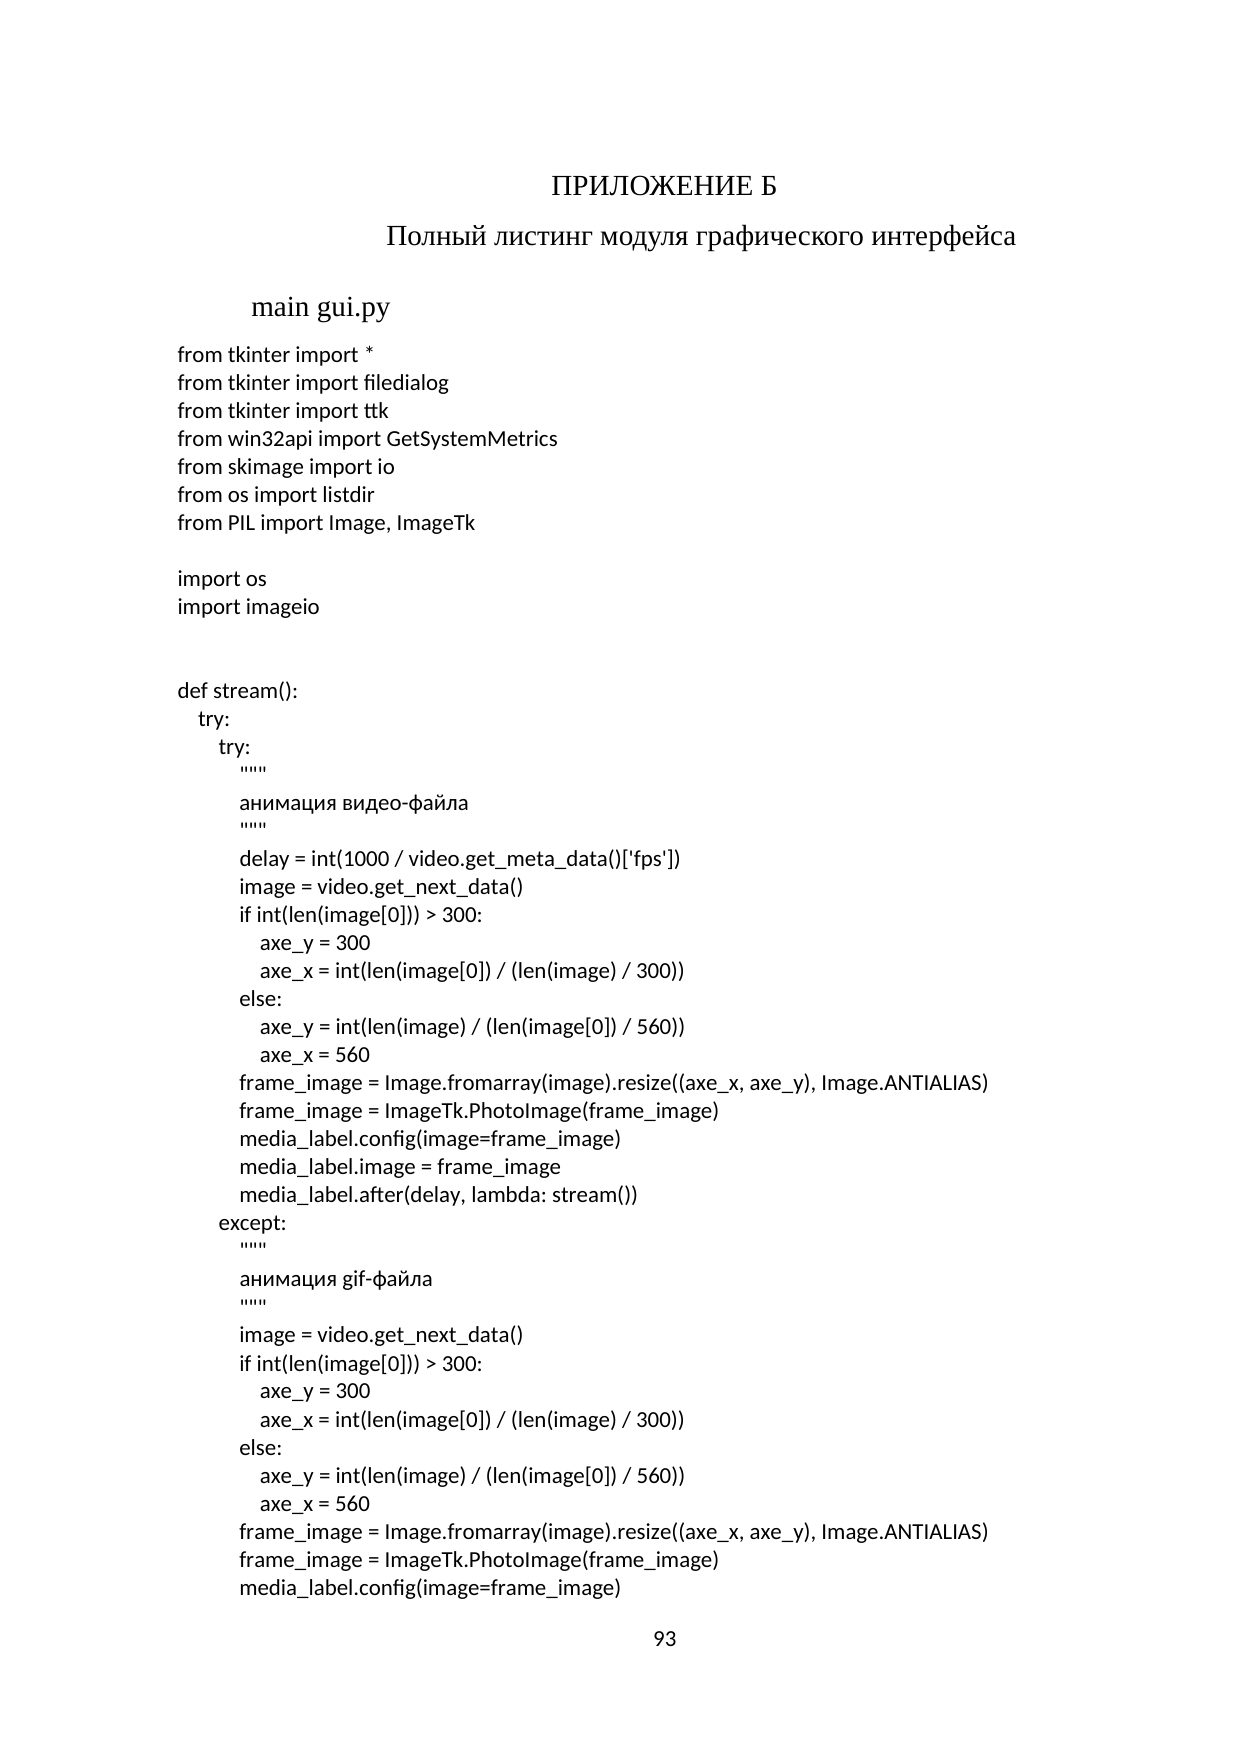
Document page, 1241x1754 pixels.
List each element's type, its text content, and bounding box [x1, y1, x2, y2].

text main gui.py [177, 289, 1152, 323]
text import imageio [177, 592, 1152, 620]
text axe_y = int(len(image) / (len(image[0]) / 560)) [177, 1012, 1152, 1040]
text axe_y = int(len(image) / (len(image[0]) / 560)) [177, 1461, 1152, 1489]
text def stream(): [177, 676, 1152, 704]
text else: [177, 1433, 1152, 1461]
text """ [177, 1237, 1152, 1264]
text frame_image = Image.fromarray(image).resize((axe_x, axe_y), Image.ANTIALIAS) [177, 1517, 1152, 1545]
text import os [177, 564, 1152, 592]
text """ [177, 816, 1152, 844]
text media_label.config(image=frame_image) [177, 1124, 1152, 1152]
text Полный листинг модуля графического интерфейса [251, 218, 1152, 252]
text try: [177, 704, 1152, 732]
text from win32api import GetSystemMetrics [177, 424, 1152, 452]
text frame_image = ImageTk.PhotoImage(frame_image) [177, 1545, 1152, 1573]
text frame_image = ImageTk.PhotoImage(frame_image) [177, 1096, 1152, 1124]
text """ [177, 760, 1152, 788]
text from tkinter import * [177, 340, 1152, 368]
text if int(len(image[0])) > 300: [177, 1349, 1152, 1377]
text if int(len(image[0])) > 300: [177, 900, 1152, 928]
text from tkinter import filedialog [177, 368, 1152, 396]
text image = video.get_next_data() [177, 872, 1152, 900]
text axe_x = 560 [177, 1040, 1152, 1068]
text try: [177, 732, 1152, 760]
text media_label.image = frame_image [177, 1152, 1152, 1181]
text анимация видео-файла [177, 788, 1152, 816]
text delay = int(1000 / video.get_meta_data()['fps']) [177, 844, 1152, 872]
text from tkinter import ttk [177, 396, 1152, 424]
text from skimage import io [177, 452, 1152, 480]
text from os import listdir [177, 480, 1152, 508]
text анимация gif-файла [177, 1264, 1152, 1293]
text media_label.after(delay, lambda: stream()) [177, 1181, 1152, 1208]
text frame_image = Image.fromarray(image).resize((axe_x, axe_y), Image.ANTIALIAS) [177, 1068, 1152, 1096]
text media_label.config(image=frame_image) [177, 1573, 1152, 1601]
text Приложение Б [177, 168, 1152, 202]
text axe_x = 560 [177, 1489, 1152, 1517]
text else: [177, 984, 1152, 1012]
text axe_x = int(len(image[0]) / (len(image) / 300)) [177, 956, 1152, 984]
text axe_y = 300 [177, 1377, 1152, 1405]
text axe_y = 300 [177, 928, 1152, 956]
text axe_x = int(len(image[0]) / (len(image) / 300)) [177, 1405, 1152, 1433]
text """ [177, 1293, 1152, 1321]
text from PIL import Image, ImageTk [177, 508, 1152, 536]
text image = video.get_next_data() [177, 1321, 1152, 1349]
text except: [177, 1208, 1152, 1237]
